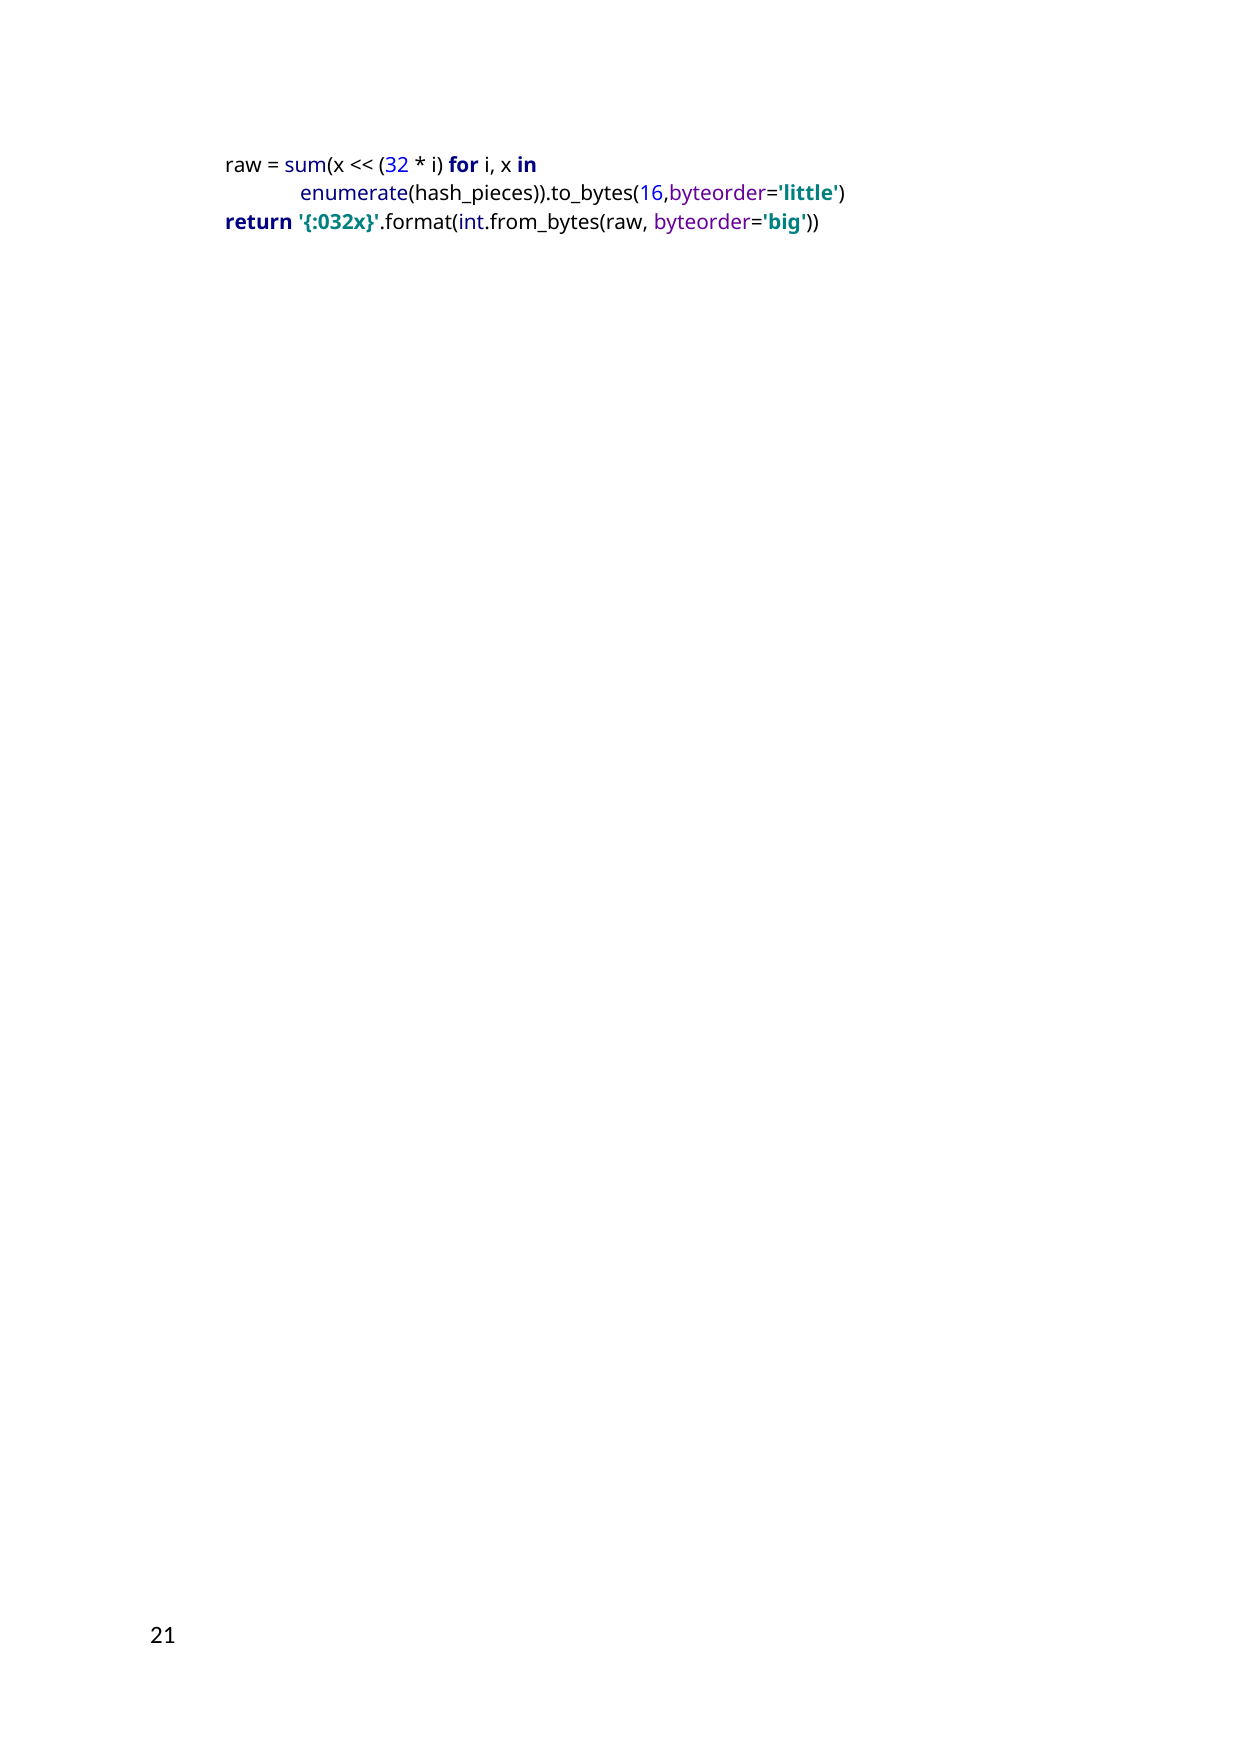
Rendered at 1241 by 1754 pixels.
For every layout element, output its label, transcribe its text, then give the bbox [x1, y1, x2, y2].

list raw = sum(x << (32 * i) for i, x in enumerate(hash_pieces)).to_bytes(16,byteorder='little') return '{:032x}'.format(int.from_bytes(raw, byteorder='big')) [225, 150, 1090, 235]
